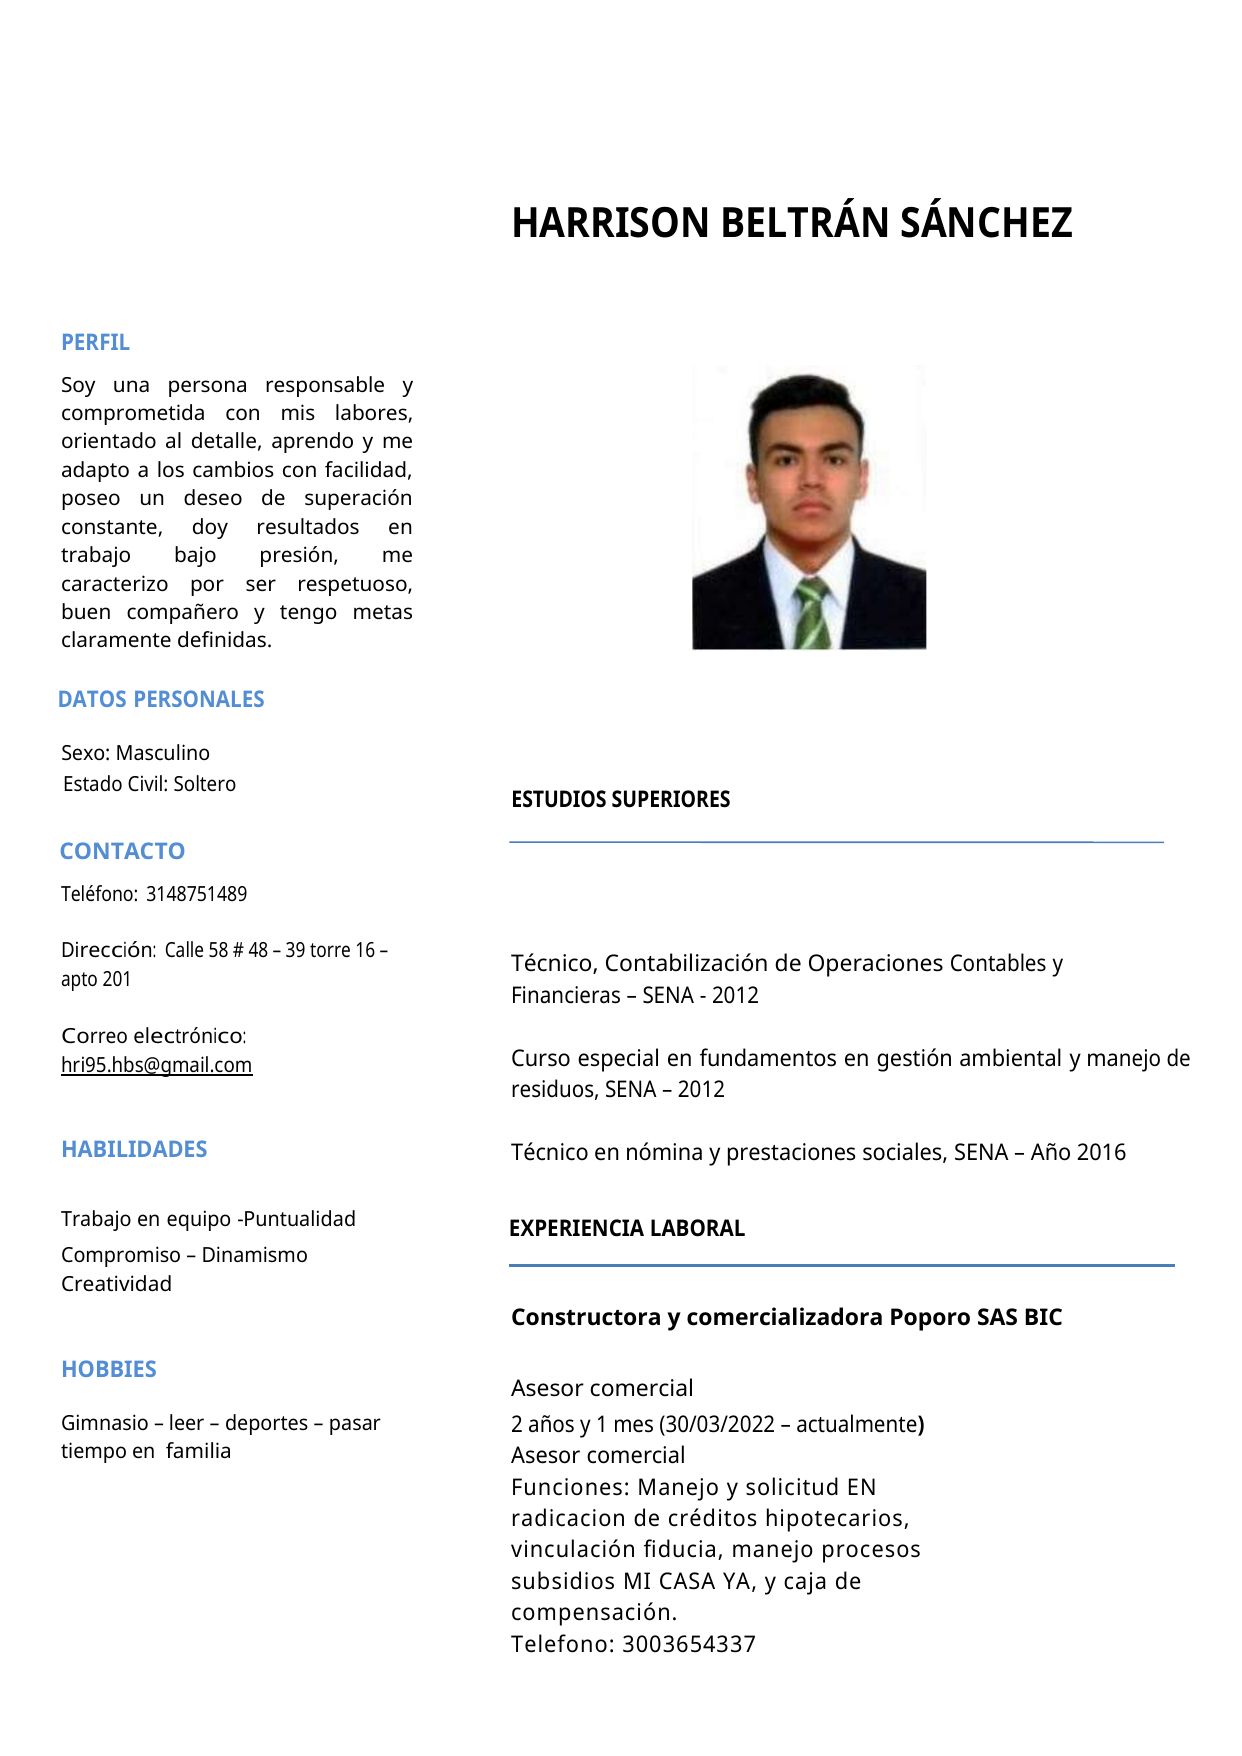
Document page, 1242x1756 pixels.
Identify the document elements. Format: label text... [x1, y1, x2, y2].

text Telefono: 3003654337 [511, 1627, 939, 1659]
text Compromiso – Dinamismo Creatividad [61, 1240, 1176, 1297]
text Sexo: Masculino [61, 738, 1196, 767]
subtitle HABILIDADES [61, 1133, 394, 1164]
text Curso especial en fundamentos en gestión ambiental y manejo de residuos, SENA – 2012 [511, 1042, 1196, 1104]
text Teléfono: 3148751489 [61, 879, 1196, 908]
text Dirección: Calle 58 # 48 – 39 torre 16 – apto 201 [61, 936, 390, 992]
text Estado Civil: Soltero ESTUDIOS SUPERIORES [63, 767, 1196, 814]
text Correo electrónico: hri95.hbs@gmail.com [61, 1022, 390, 1078]
subtitle HOBBIES [61, 1353, 381, 1384]
subtitle EXPERIENCIA LABORAL [509, 1223, 1196, 1240]
picture [692, 365, 927, 651]
text Asesor comercial [511, 1372, 1196, 1403]
text Constructora y comercializadora Poporo SAS BIC [511, 1301, 1072, 1332]
subtitle CONTACTO [59, 835, 1196, 866]
subtitle DATOS PERSONALES [57, 683, 1196, 714]
title HARRISON BELTRÁN SÁNCHEZ [511, 193, 1196, 250]
subtitle PERFIL [61, 326, 1196, 357]
text Gimnasio – leer – deportes – pasar tiempo en familia [61, 1408, 381, 1465]
text Técnico, Contabilización de Operaciones Contables y Financieras – SENA - 2012 [511, 947, 1072, 1010]
text Técnico en nómina y prestaciones sociales, SENA – Año 2016 [511, 1136, 1196, 1167]
text Trabajo en equipo -Puntualidad [61, 1204, 394, 1232]
text Funciones: Manejo y solicitud EN radicacion de créditos hipotecarios, vinculación fiducia, manejo procesos subsidios MI CASA YA, y caja de compensación. [511, 1471, 939, 1627]
text Soy una persona responsable y comprometida con mis labores, orientado al detalle, aprendo y me adapto a los cambios con facilidad, poseo un deseo de superación constante, doy resultados en trabajo bajo presión, me caracterizo por ser respetuoso, buen compañero y tengo metas claramente definidas. [61, 370, 413, 654]
text Asesor comercial [511, 1439, 939, 1470]
text 2 años y 1 mes (30/03/2022 – actualmente) [511, 1407, 1027, 1439]
